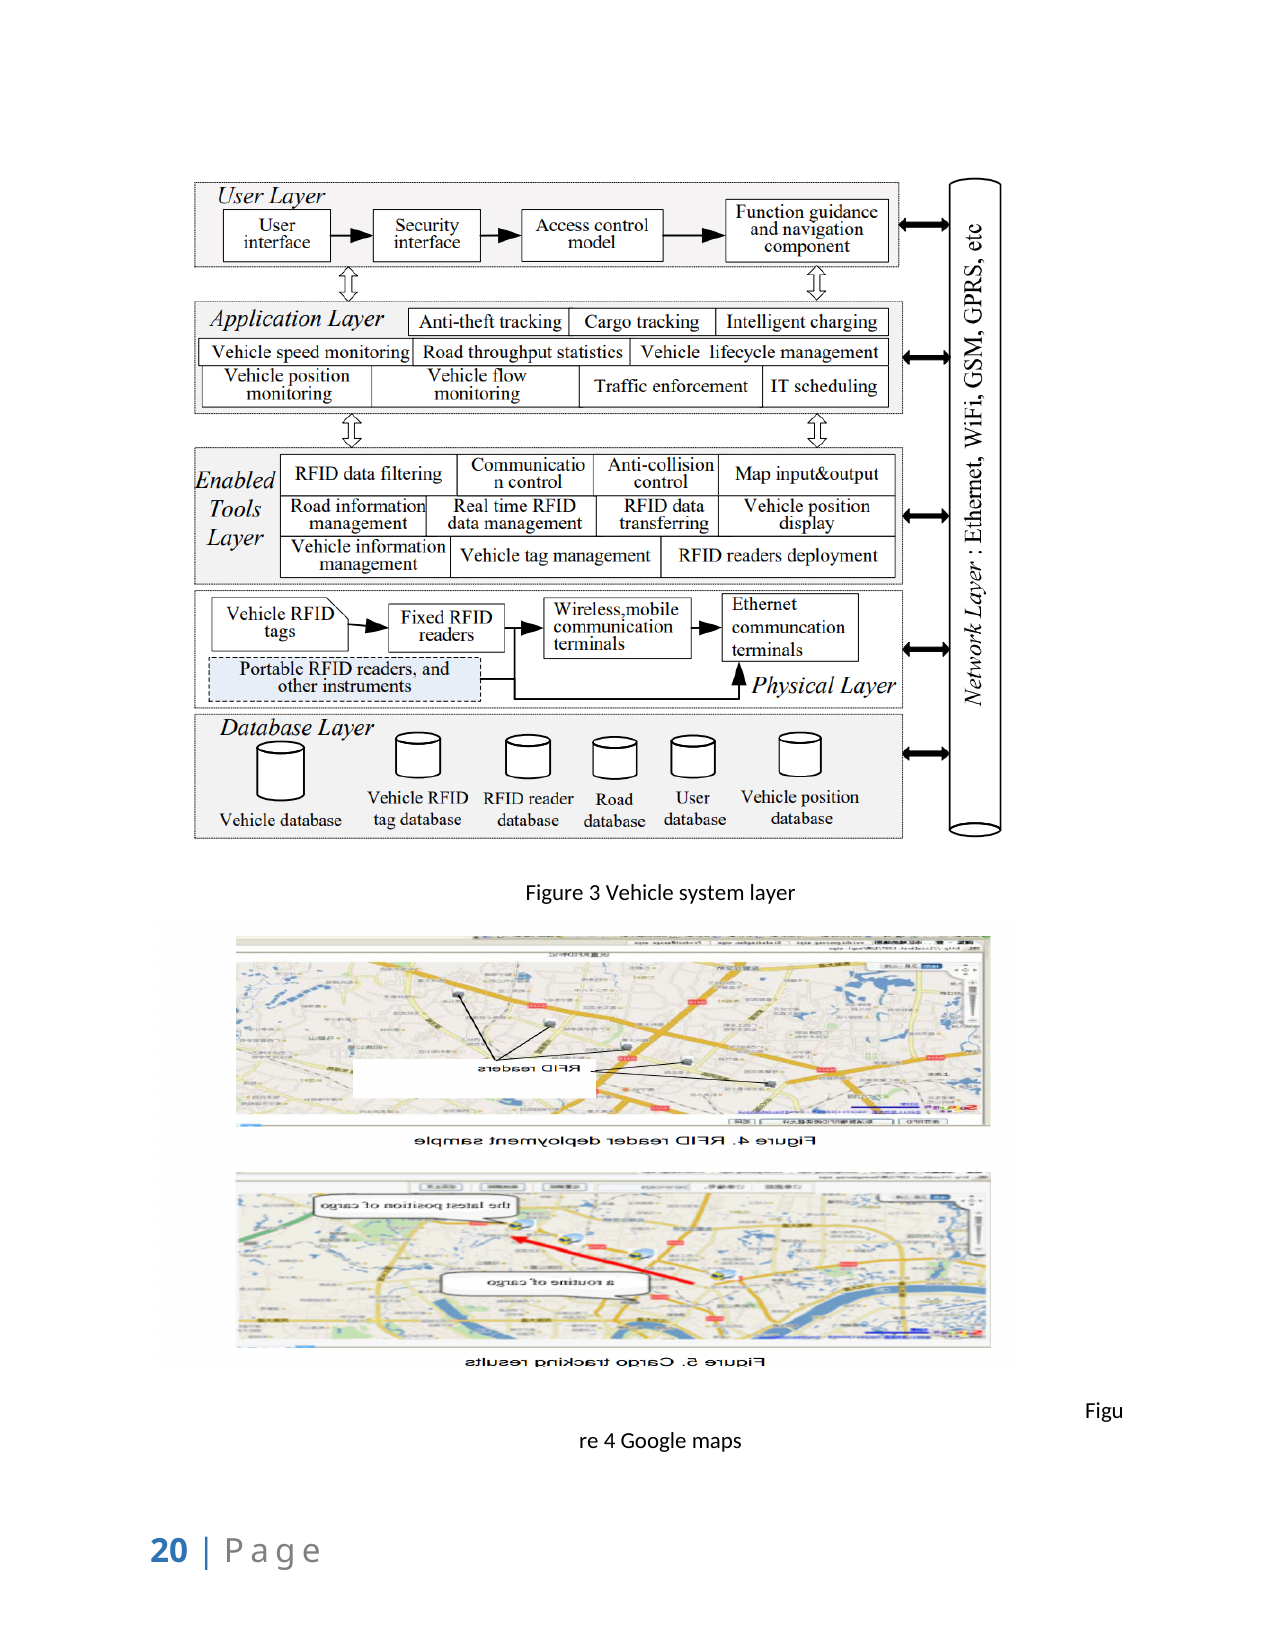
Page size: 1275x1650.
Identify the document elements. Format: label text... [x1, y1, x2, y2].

text Figure 4 Google maps [196, 1396, 1125, 1454]
text Figure 3 Vehicle system layer [196, 878, 1125, 906]
picture [155, 918, 1020, 1366]
picture [167, 150, 1108, 848]
